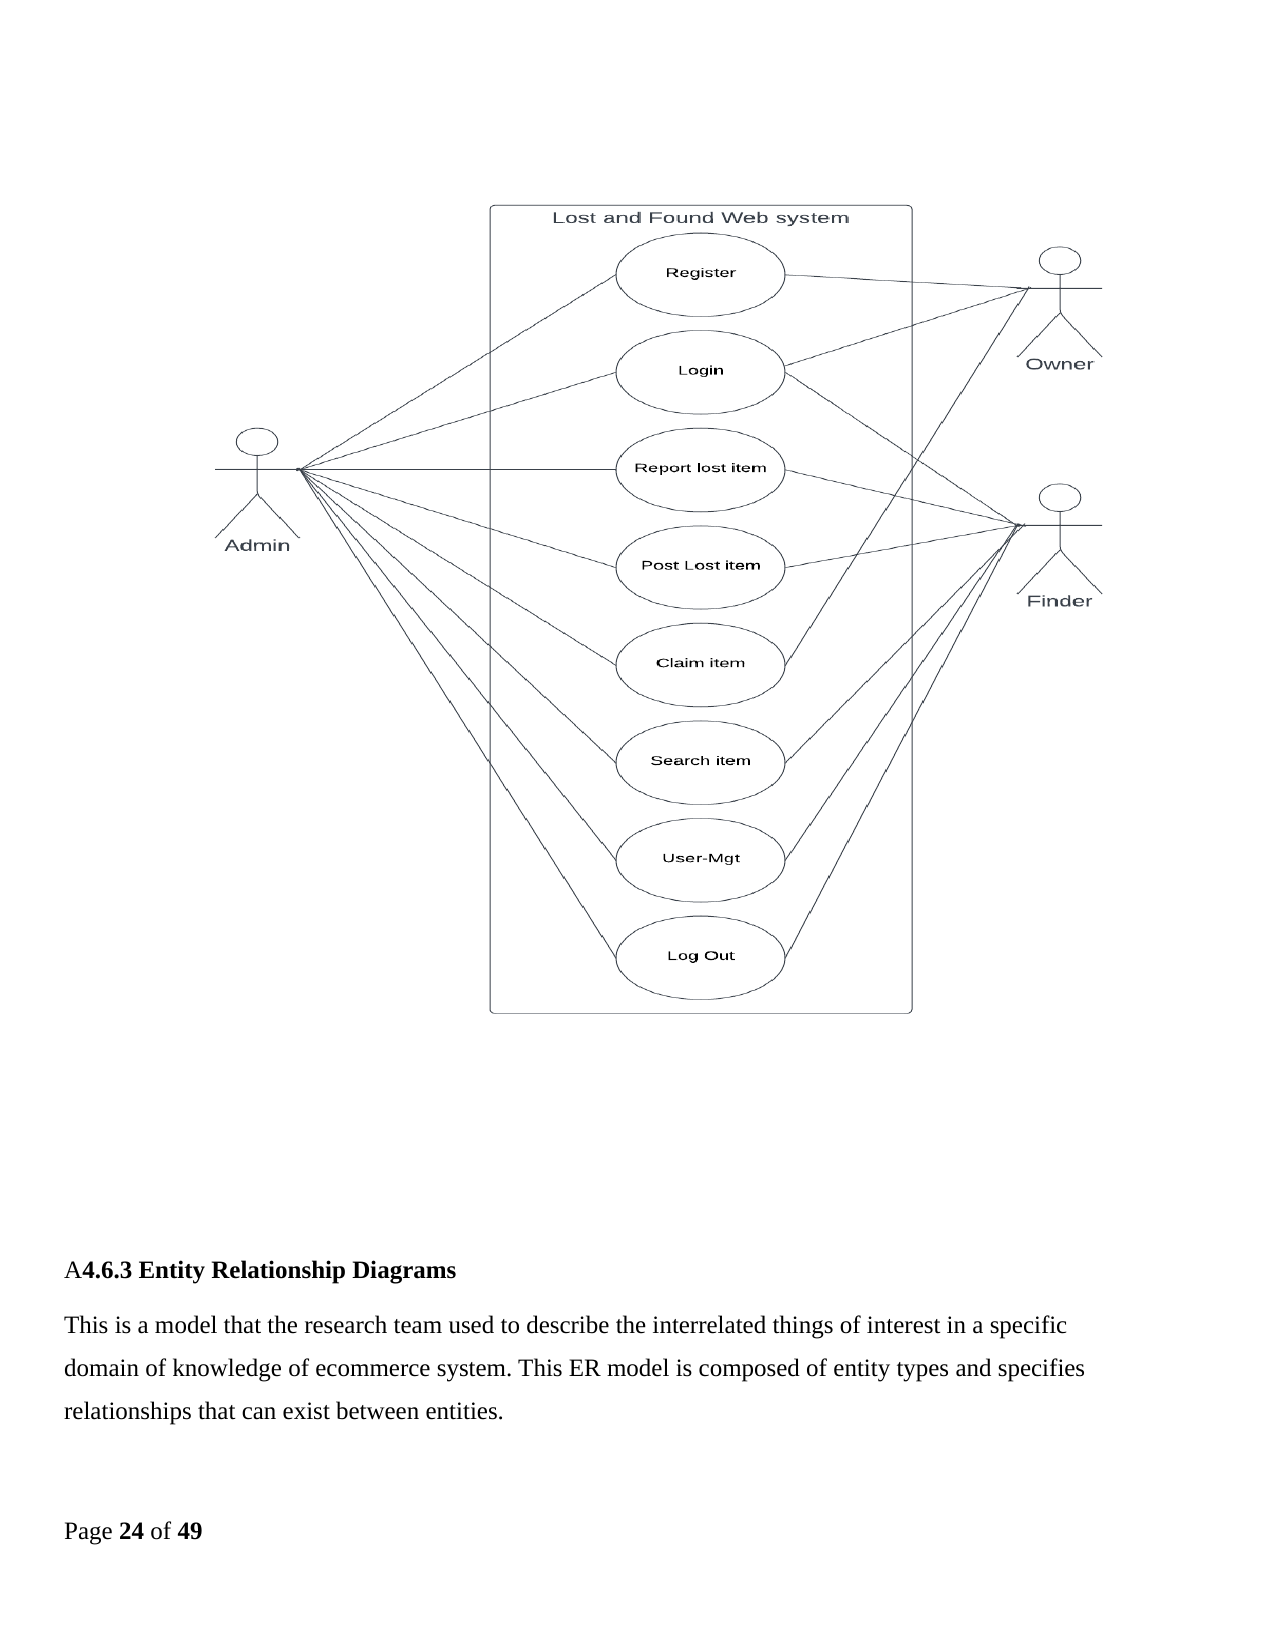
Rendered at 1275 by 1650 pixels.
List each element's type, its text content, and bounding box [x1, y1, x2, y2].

subtitle A4.6.3 Entity Relationship Diagrams [64, 1255, 1131, 1284]
picture [148, 150, 1170, 1069]
text This is a model that the research team used to describe the interrelated things of interest in a specific domain of knowledge of ecommerce system. This ER model is composed of entity types and specifies relationships that can exist between entities. [64, 1310, 1126, 1425]
